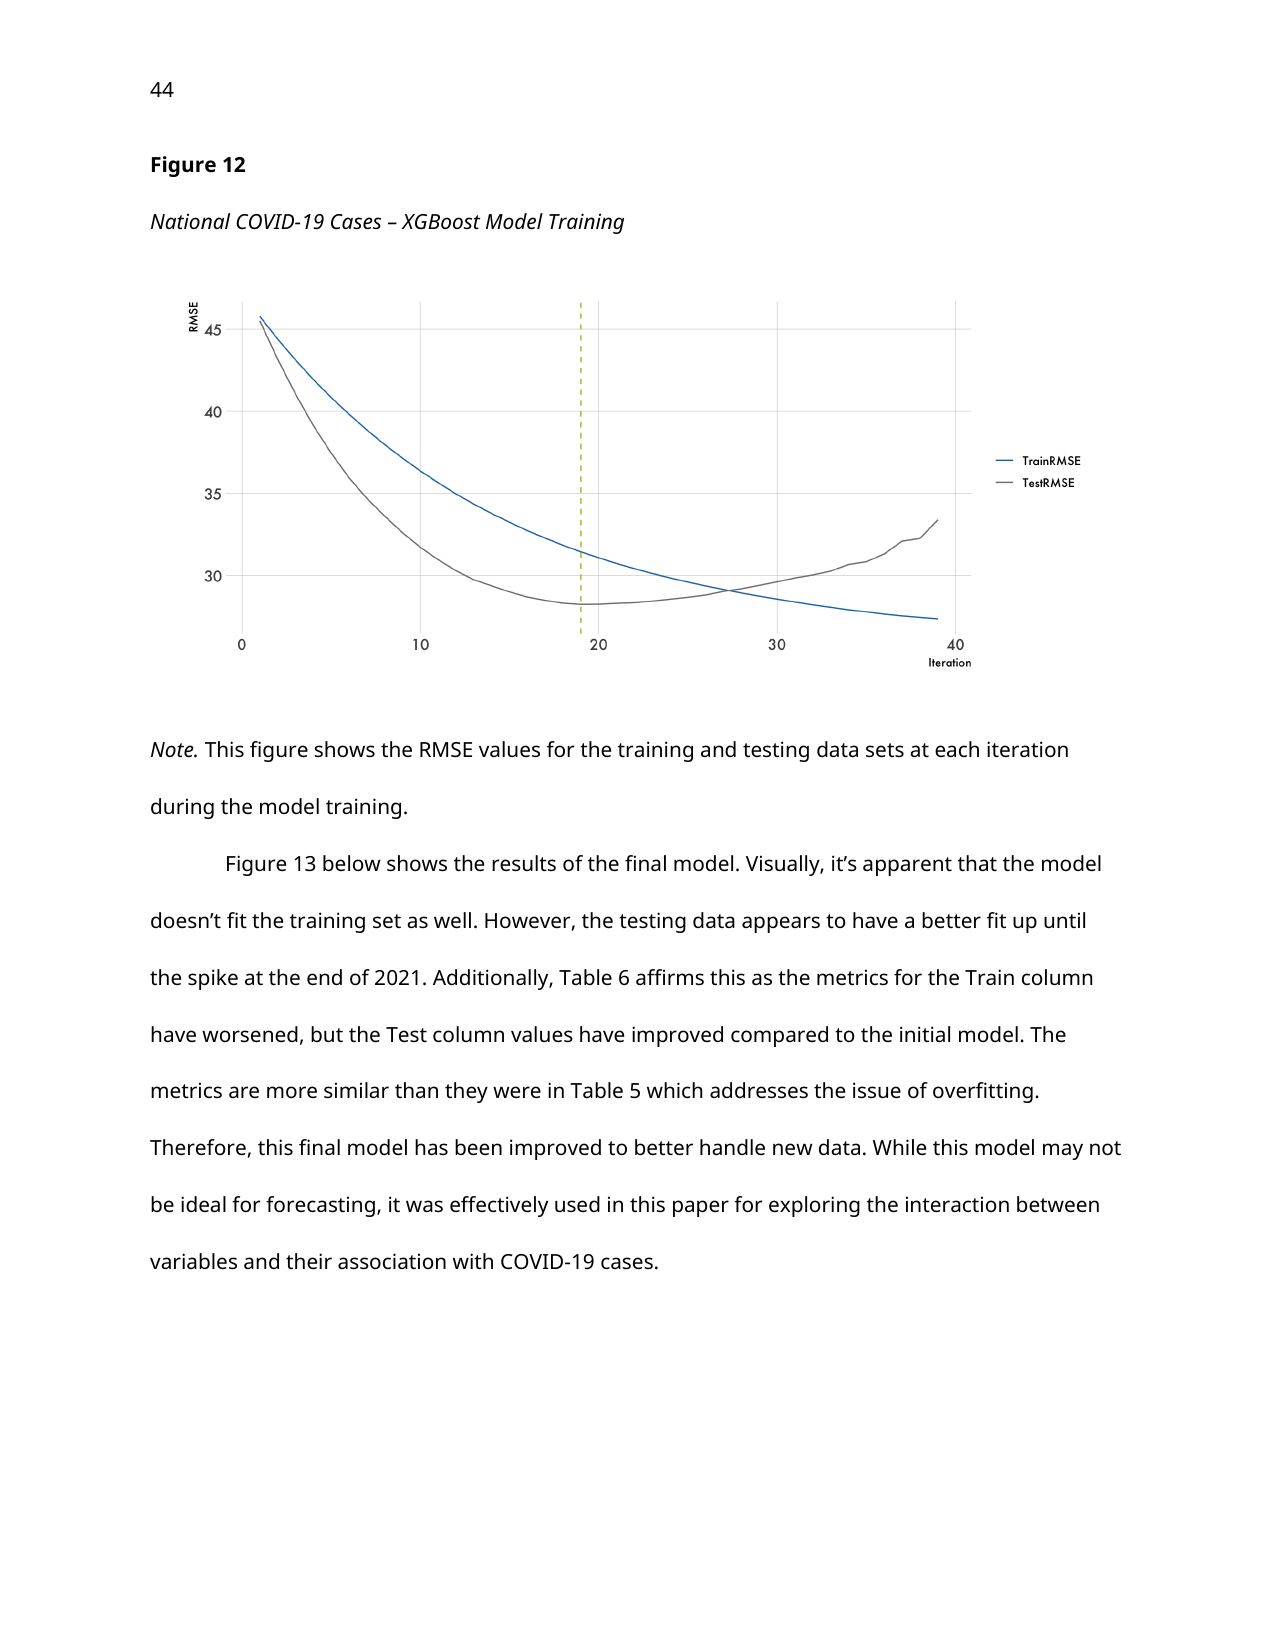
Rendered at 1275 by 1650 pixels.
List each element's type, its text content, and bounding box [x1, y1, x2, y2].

text National COVID-19 Cases – XGBoost Model Training [150, 207, 1125, 263]
text Note. This figure shows the RMSE values for the training and testing data sets at each iteration during the model training. [150, 735, 1125, 821]
text Figure 13 below shows the results of the final model. Visually, it’s apparent that the model doesn’t fit the training set as well. However, the testing data appears to have a better fit up until the spike at the end of 2021. Additionally, Table 6 affirms this as the metrics for the Train column have worsened, but the Test column values have improved compared to the initial model. The metrics are more similar than they were in Table 5 which addresses the issue of overfitting. Therefore, this final model has been improved to better handle new data. While this model may not be ideal for forecasting, it was effectively used in this paper for exploring the interaction between variables and their association with COVID-19 cases. [150, 849, 1125, 1276]
text Figure 12 [150, 150, 1125, 178]
picture [150, 263, 1125, 707]
